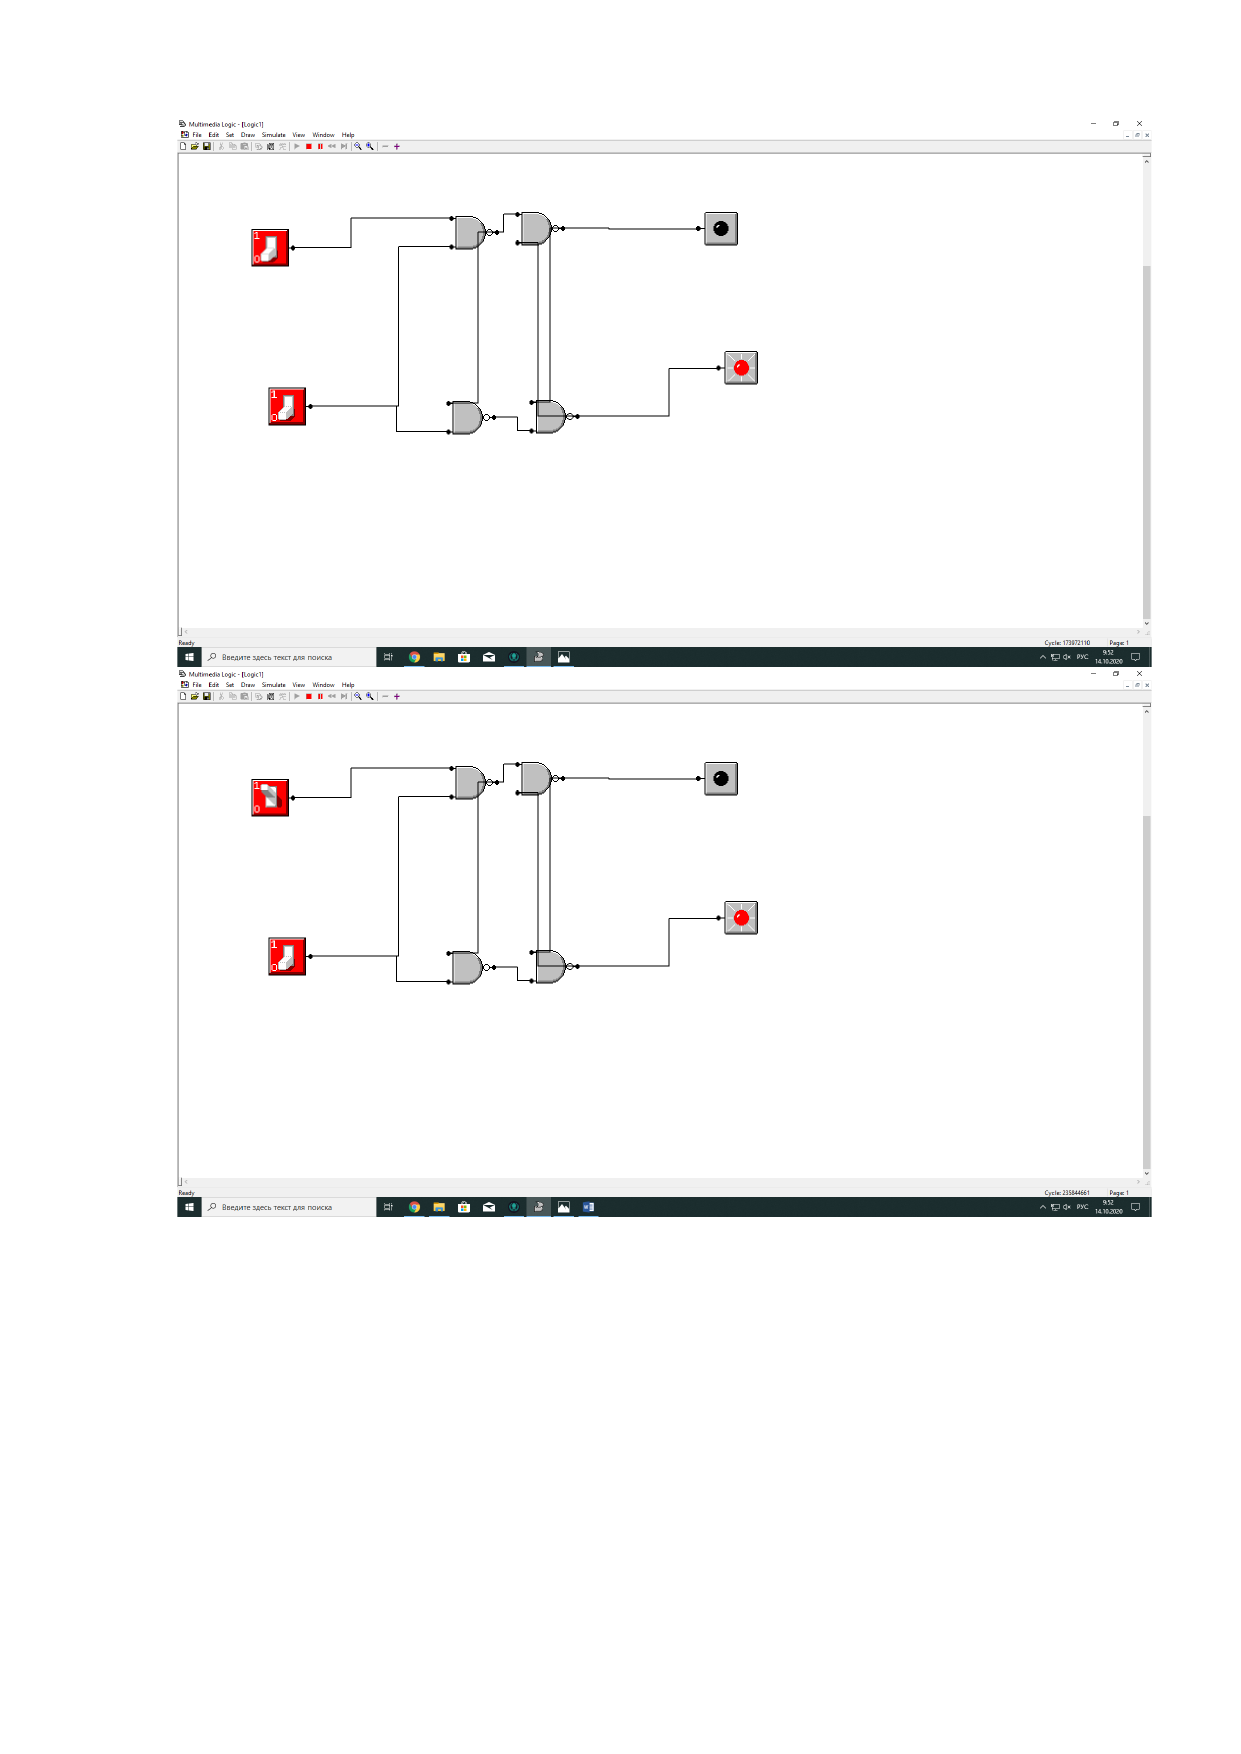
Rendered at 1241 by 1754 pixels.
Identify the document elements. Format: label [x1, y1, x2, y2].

picture [177, 668, 1152, 1217]
picture [177, 118, 1152, 667]
